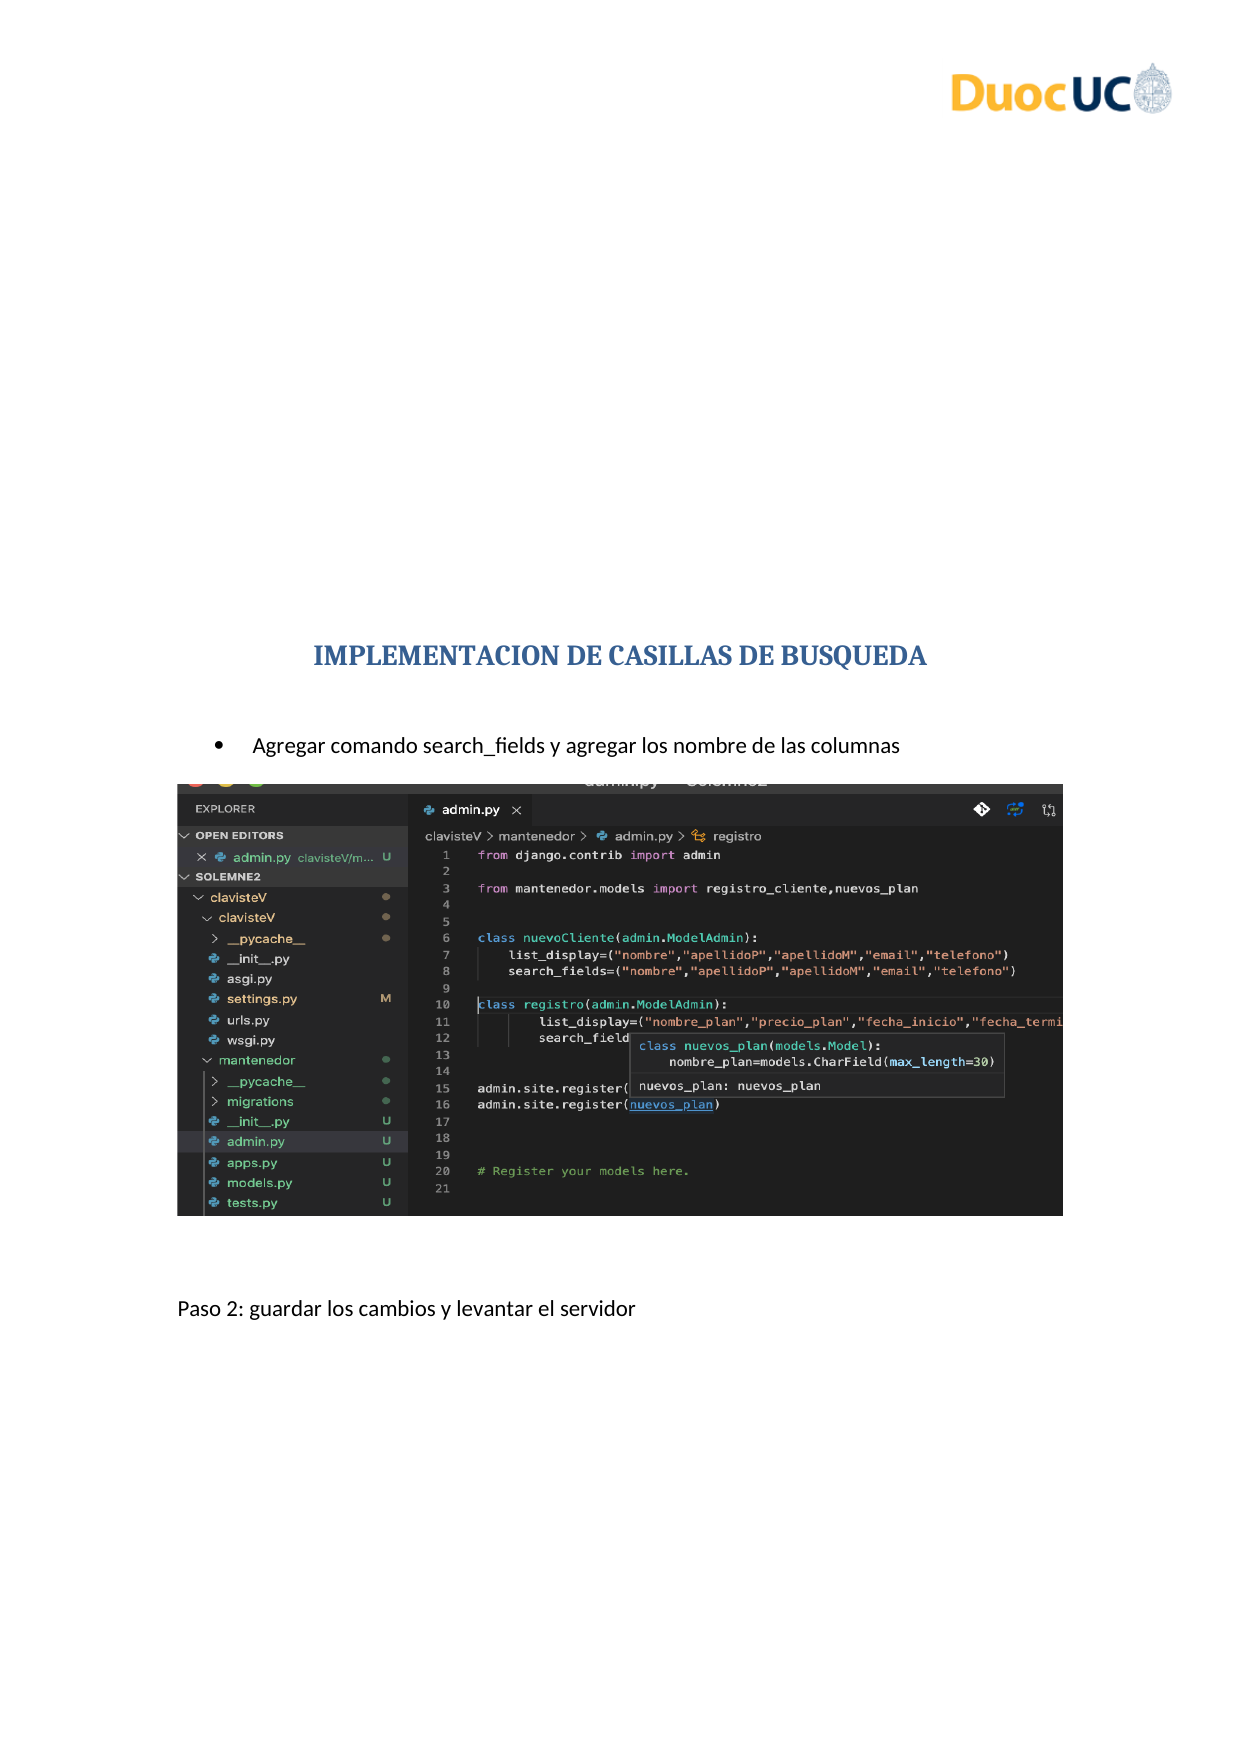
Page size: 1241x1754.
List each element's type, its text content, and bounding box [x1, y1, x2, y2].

text Paso 2: guardar los cambios y levantar el servidor [177, 1294, 1063, 1322]
subtitle IMPLEMENTACION DE CASILLAS DE BUSQUEDA [177, 639, 1063, 673]
list Agregar comando search_fields y agregar los nombre de las columnas [215, 731, 1063, 759]
picture [941, 58, 1180, 118]
picture [177, 784, 1063, 1216]
